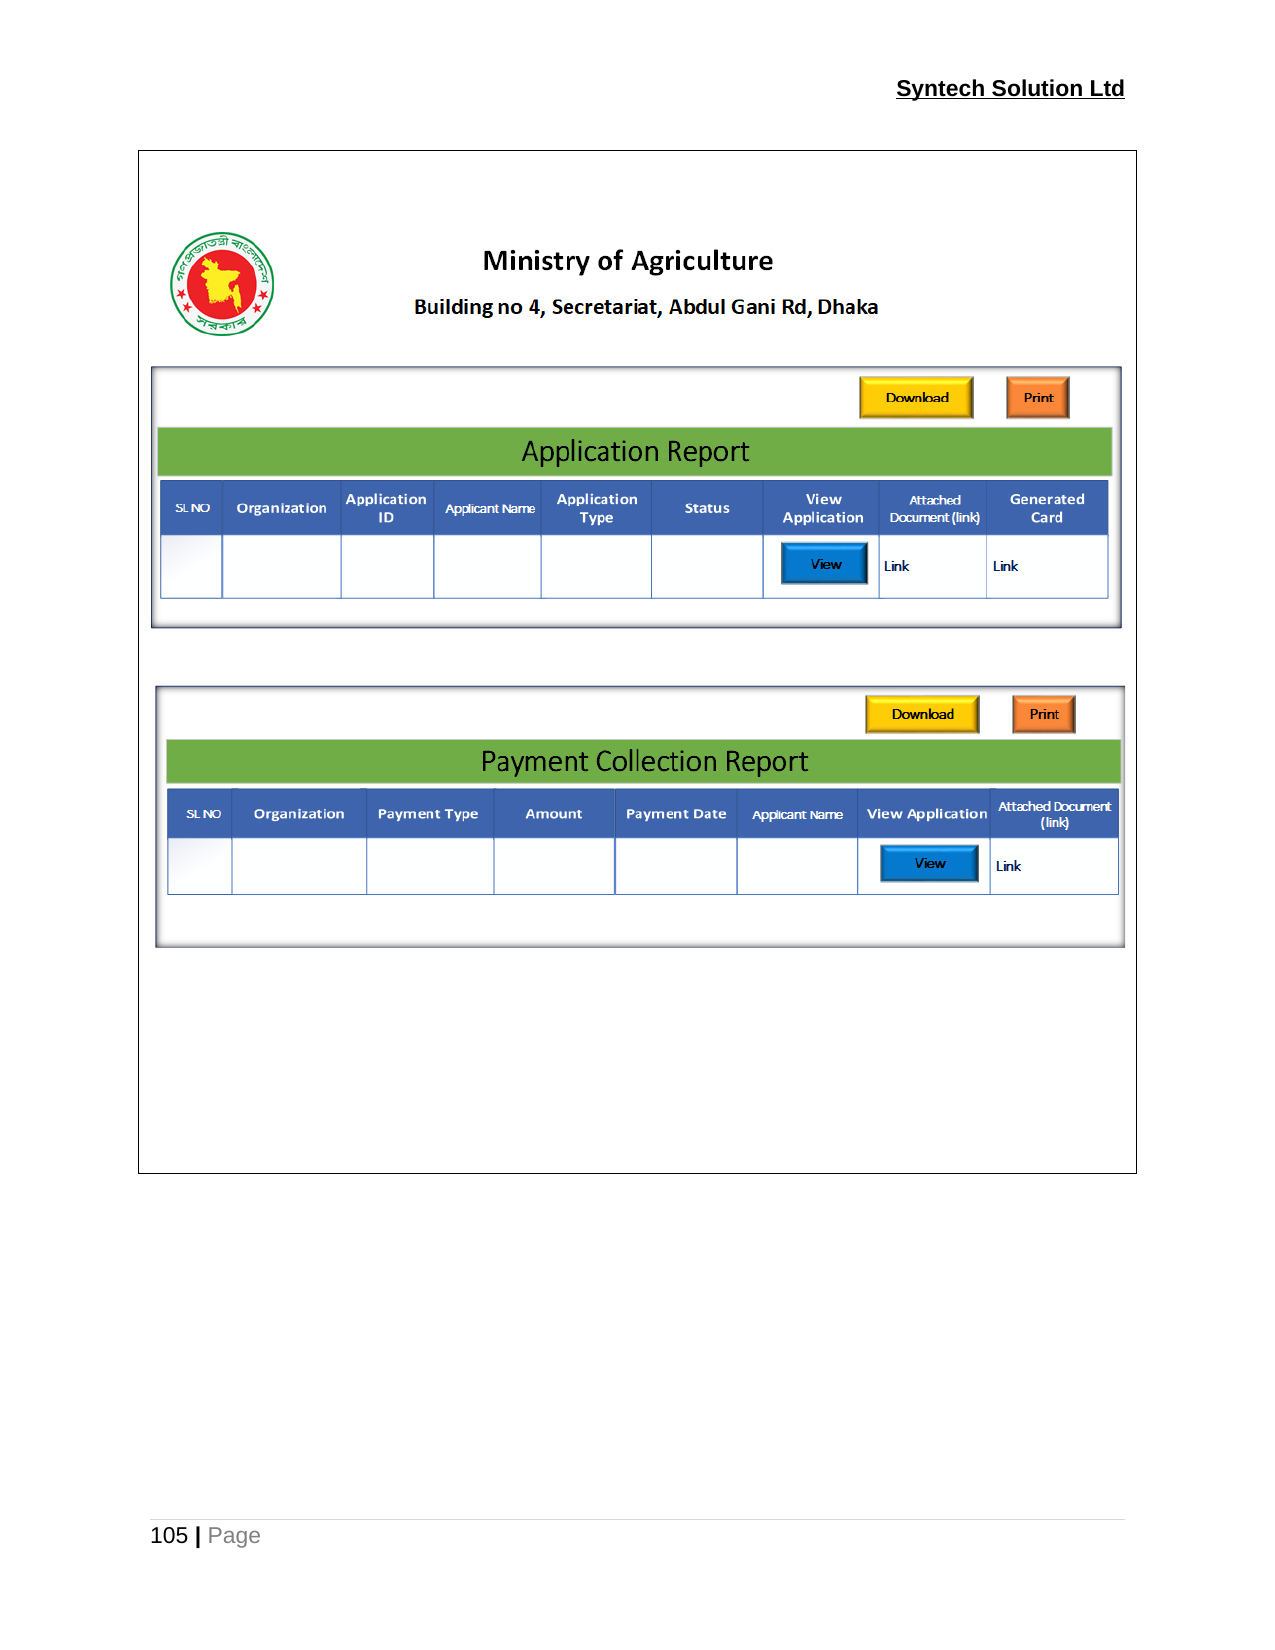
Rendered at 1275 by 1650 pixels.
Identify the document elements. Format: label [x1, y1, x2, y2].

table_header [139, 151, 1136, 1173]
picture [150, 231, 1125, 948]
